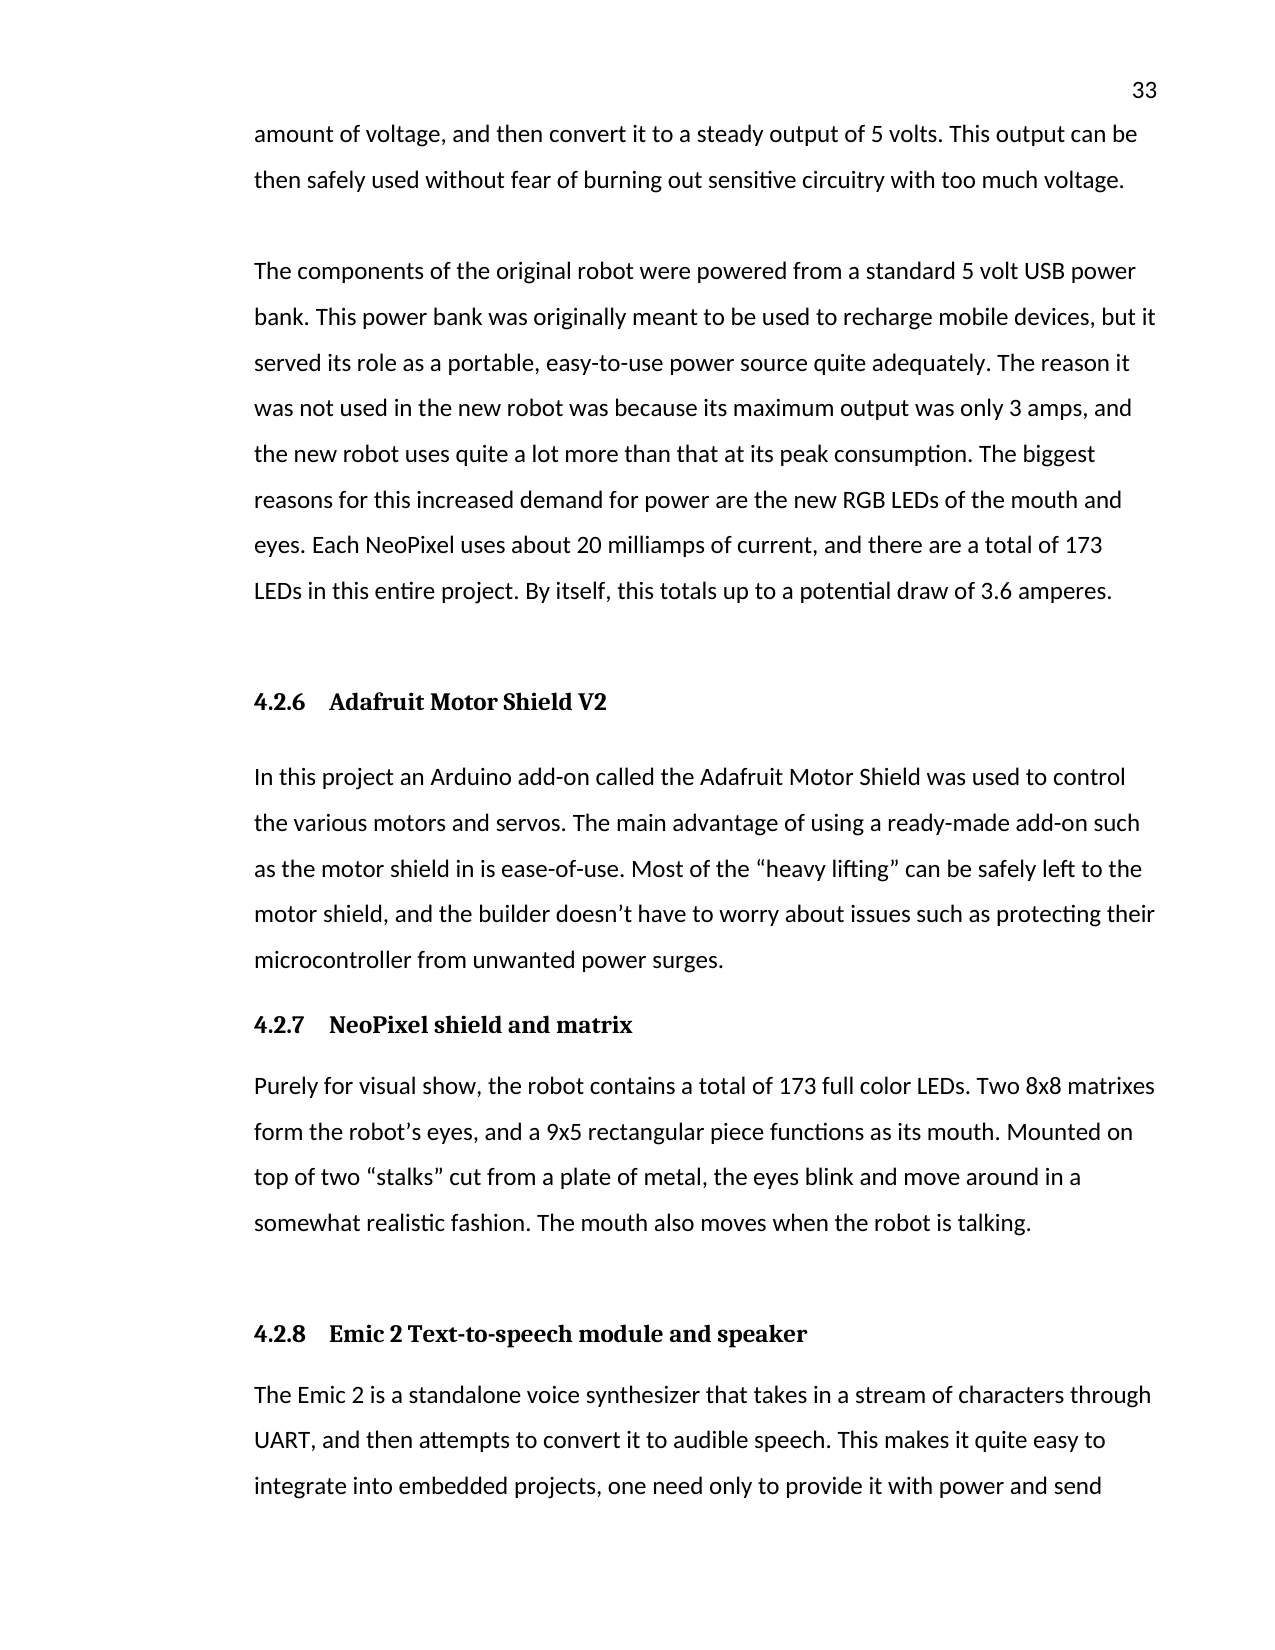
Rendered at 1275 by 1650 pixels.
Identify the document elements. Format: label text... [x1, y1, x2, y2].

text The components of the original robot were powered from a standard 5 volt USB power bank. This power bank was originally meant to be used to recharge mobile devices, but it served its role as a portable, easy-to-use power source quite adequately. The reason it was not used in the new robot was because its maximum output was only 3 amps, and the new robot uses quite a lot more than that at its peak consumption. The biggest reasons for this increased demand for power are the new RGB LEDs of the mouth and eyes. Each NeoPixel uses about 20 milliamps of current, and there are a total of 173 LEDs in this entire project. By itself, this totals up to a potential draw of 3.6 amperes. [254, 255, 1157, 606]
subtitle Adafruit Motor Shield V2 [254, 688, 1157, 716]
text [254, 118, 1157, 194]
text Purely for visual show, the robot contains a total of 173 full color LEDs. Two 8x8 matrixes form the robot’s eyes, and a 9x5 rectangular piece functions as its mouth. Mounted on top of two “stalks” cut from a plate of metal, the eyes blink and move around in a somewhat realistic fashion. The mouth also moves when the robot is talking. [254, 1070, 1157, 1238]
subtitle NeoPixel shield and matrix [254, 1011, 1157, 1039]
text In this project an Arduino add-on called the Adafruit Motor Shield was used to control the various motors and servos. The main advantage of using a ready-made add-on such as the motor shield in is ease-of-use. Most of the “heavy lifting” can be safely left to the motor shield, and the builder doesn’t have to worry about issues such as protecting their microcontroller from unwanted power surges. [254, 761, 1157, 975]
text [254, 1379, 1157, 1501]
subtitle Emic 2 Text-to-speech module and speaker [254, 1319, 1157, 1348]
